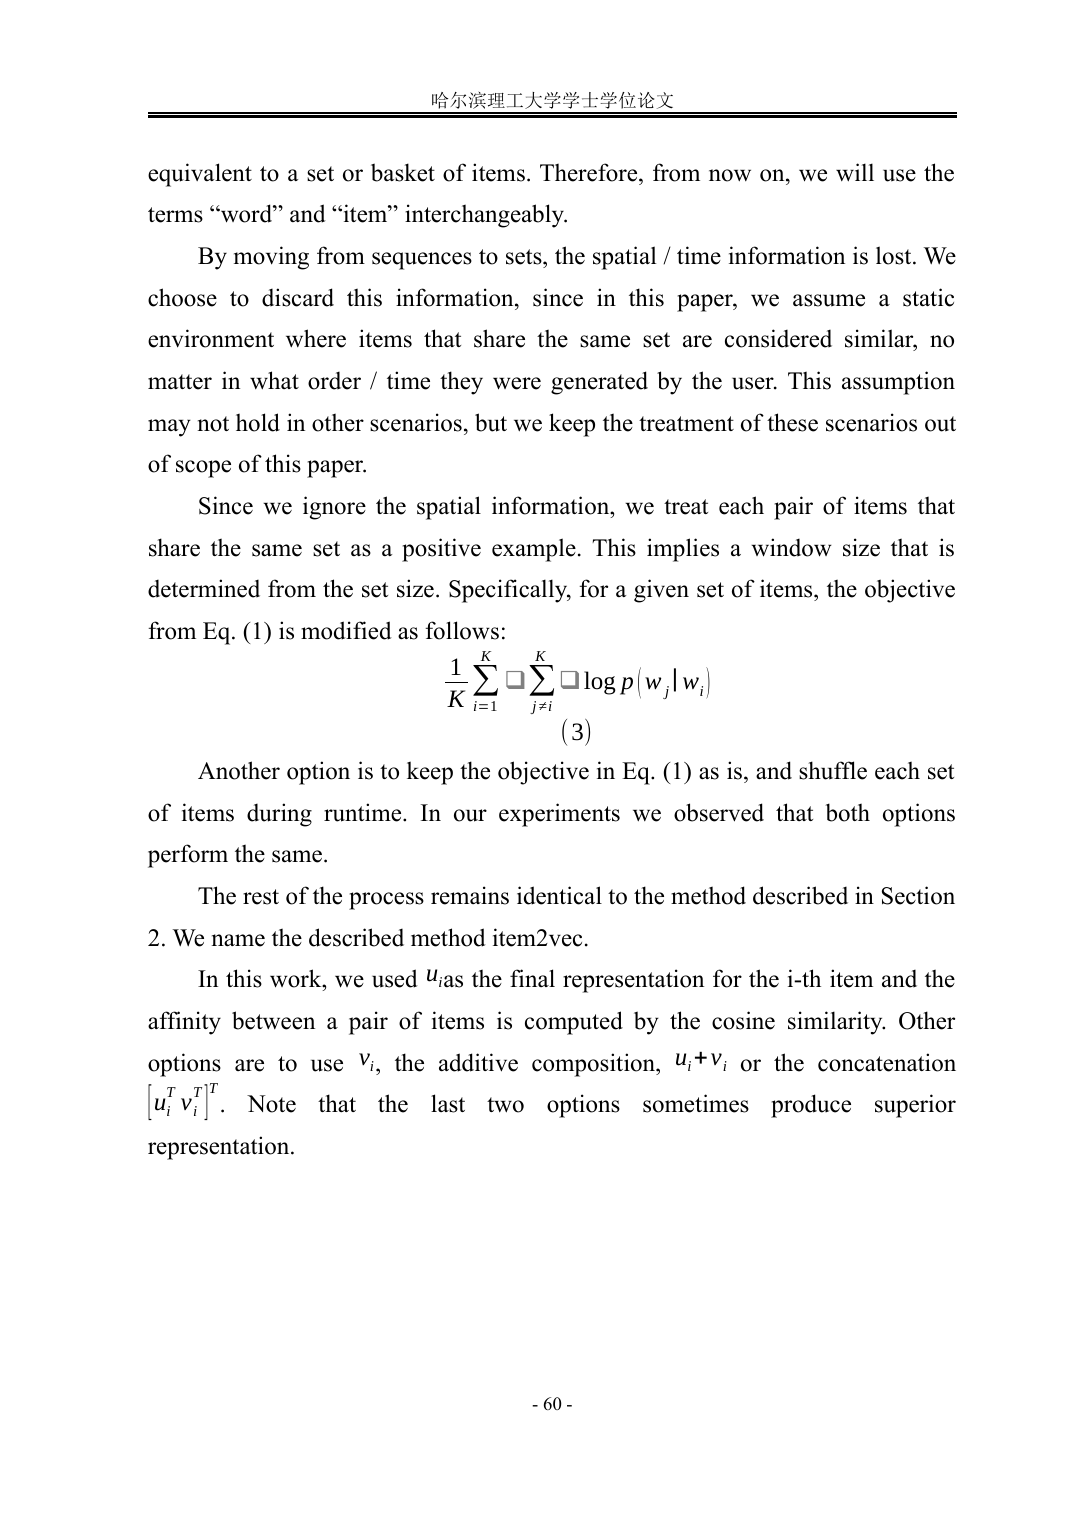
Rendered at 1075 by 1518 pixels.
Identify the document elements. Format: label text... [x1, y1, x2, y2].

text Since we ignore the spatial information, we treat each pair of items that share the same set as a positive example. This implies a window size that is determined from the set size. Specifically, for a given set of items, the objective from Eq. (1) is modified as follows: [148, 481, 957, 648]
text The rest of the process remains identical to the method described in Section 2. We name the described method item2vec. [148, 871, 957, 954]
text Another option is to keep the objective in Eq. (1) as is, and shuffle each set of items during runtime. In our experiments we observed that both options perform the same. [148, 746, 957, 871]
text By moving from sequences to sets, the spatial / time information is lost. We choose to discard this information, since in this paper, we assume a static environment where items that share the same set are considered similar, no matter in what order / time they were generated by the user. This assumption may not hold in other scenarios, but we keep the treatment of these scenarios out of scope of this paper. [148, 231, 957, 481]
text In this work, we used as the final representation for the i-th item and the affinity between a pair of items is computed by the cosine similarity. Other options are to use , the additive composition, or the concatenation . Note that the last two options sometimes produce superior representation. [148, 954, 957, 1163]
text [148, 148, 957, 231]
